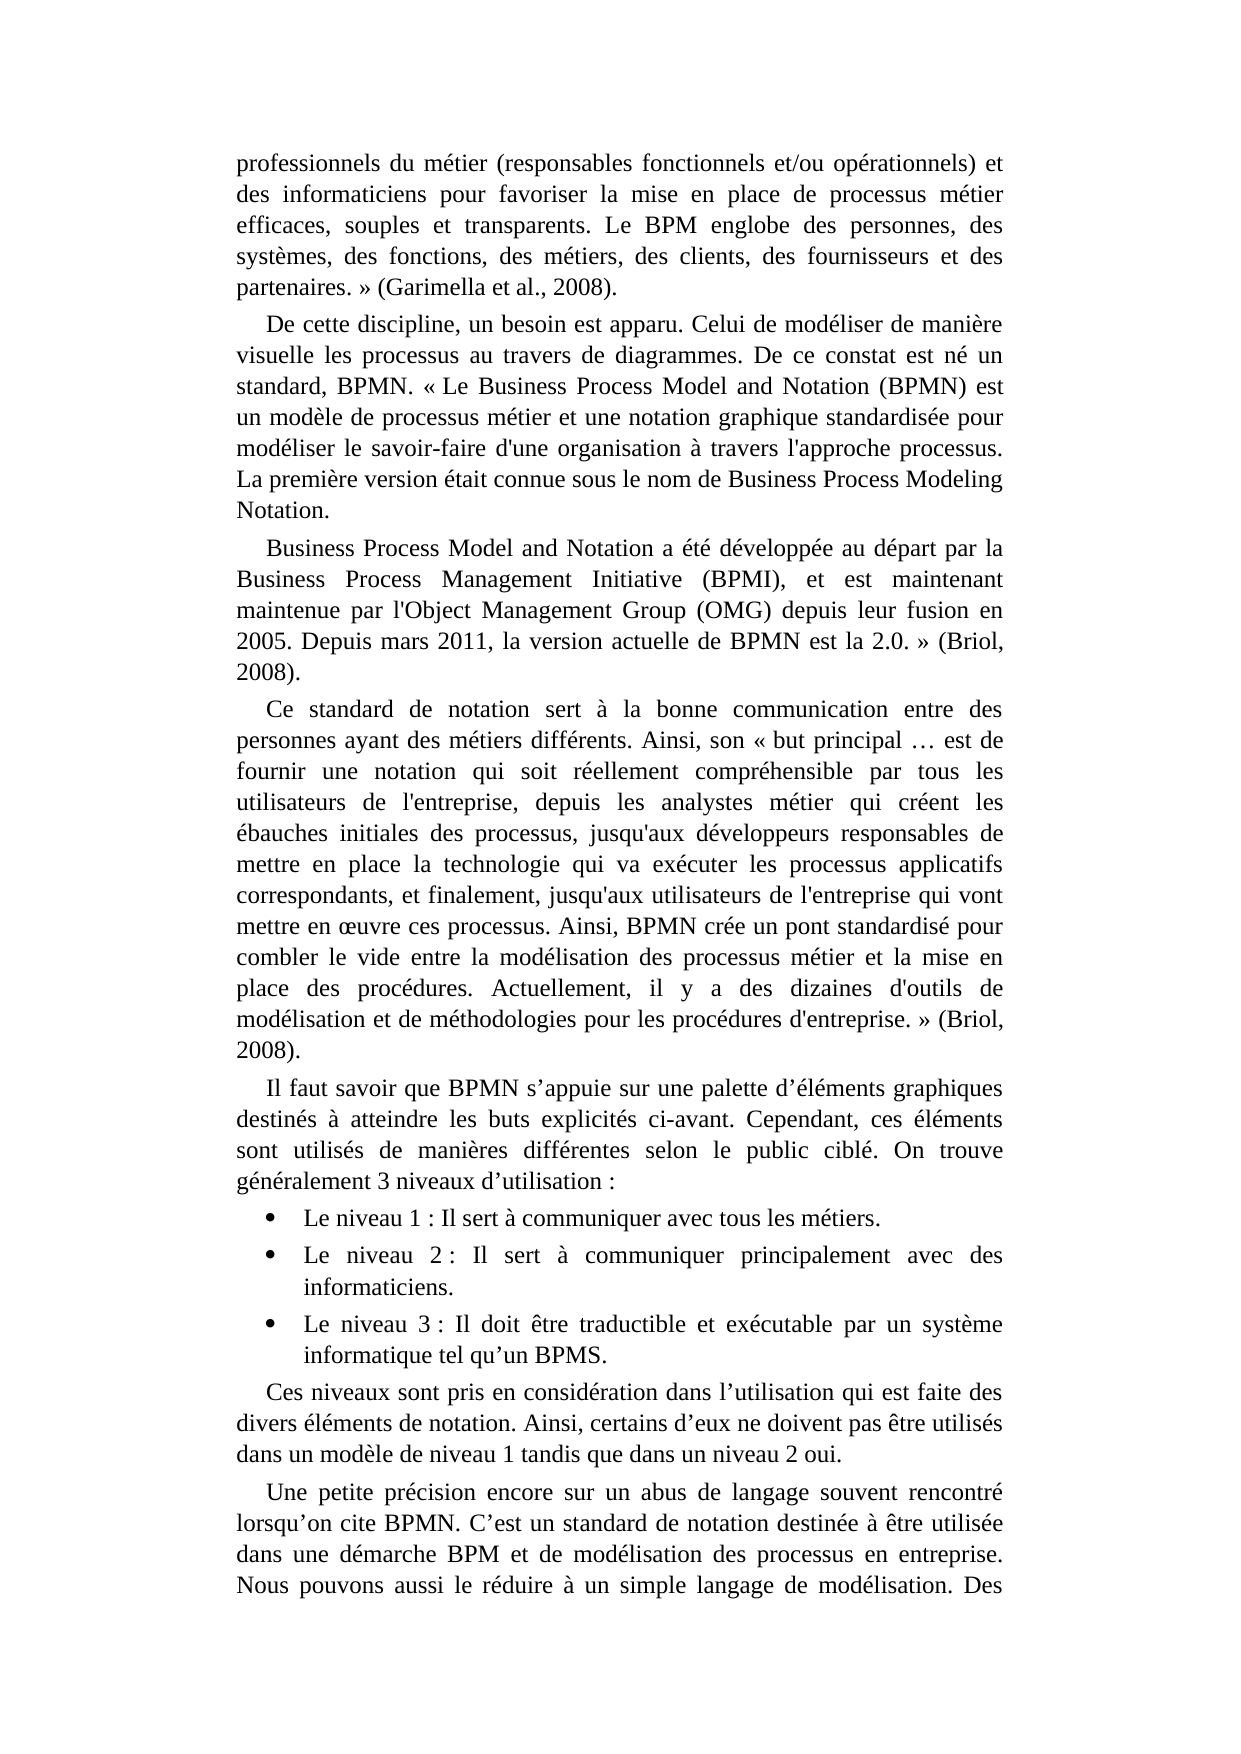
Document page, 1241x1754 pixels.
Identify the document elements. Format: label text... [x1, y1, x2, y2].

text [236, 1477, 1004, 1598]
text De cette discipline, un besoin est apparu. Celui de modéliser de manière visuelle les processus au travers de diagrammes. De ce constat est né un standard, BPMN. « Le Business Process Model and Notation (BPMN) est un modèle de processus métier et une notation graphique standardisée pour modéliser le savoir-faire d'une organisation à travers l'approche processus. La première version était connue sous le nom de Business Process Modeling Notation. [236, 309, 1004, 524]
text Ce standard de notation sert à la bonne communication entre des personnes ayant des métiers différents. Ainsi, son « but principal … est de fournir une notation qui soit réellement compréhensible par tous les utilisateurs de l'entreprise, depuis les analystes métier qui créent les ébauches initiales des processus, jusqu'aux développeurs responsables de mettre en place la technologie qui va exécuter les processus applicatifs correspondants, et finalement, jusqu'aux utilisateurs de l'entreprise qui vont mettre en œuvre ces processus. Ainsi, BPMN crée un pont standardisé pour combler le vide entre la modélisation des processus métier et la mise en place des procédures. Actuellement, il y a des dizaines d'outils de modélisation et de méthodologies pour les procédures d'entreprise. » (Briol, 2008). [236, 694, 1004, 1064]
list Le niveau 2 : Il sert à communiquer principalement avec des informaticiens. [266, 1241, 1004, 1300]
text Il faut savoir que BPMN s’appuie sur une palette d’éléments graphiques destinés à atteindre les buts explicités ci-avant. Cependant, ces éléments sont utilisés de manières différentes selon le public ciblé. On trouve généralement 3 niveaux d’utilisation : [236, 1073, 1004, 1195]
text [236, 148, 1004, 301]
list Le niveau 3 : Il doit être traductible et exécutable par un système informatique tel qu’un BPMS. [266, 1309, 1004, 1369]
text Business Process Model and Notation a été développée au départ par la Business Process Management Initiative (BPMI), et est maintenant maintenue par l'Object Management Group (OMG) depuis leur fusion en 2005. Depuis mars 2011, la version actuelle de BPMN est la 2.0. » (Briol, 2008). [236, 533, 1004, 686]
text Ces niveaux sont pris en considération dans l’utilisation qui est faite des divers éléments de notation. Ainsi, certains d’eux ne doivent pas être utilisés dans un modèle de niveau 1 tandis que dans un niveau 2 oui. [236, 1377, 1004, 1468]
list Le niveau 1 : Il sert à communiquer avec tous les métiers. [266, 1203, 1004, 1232]
